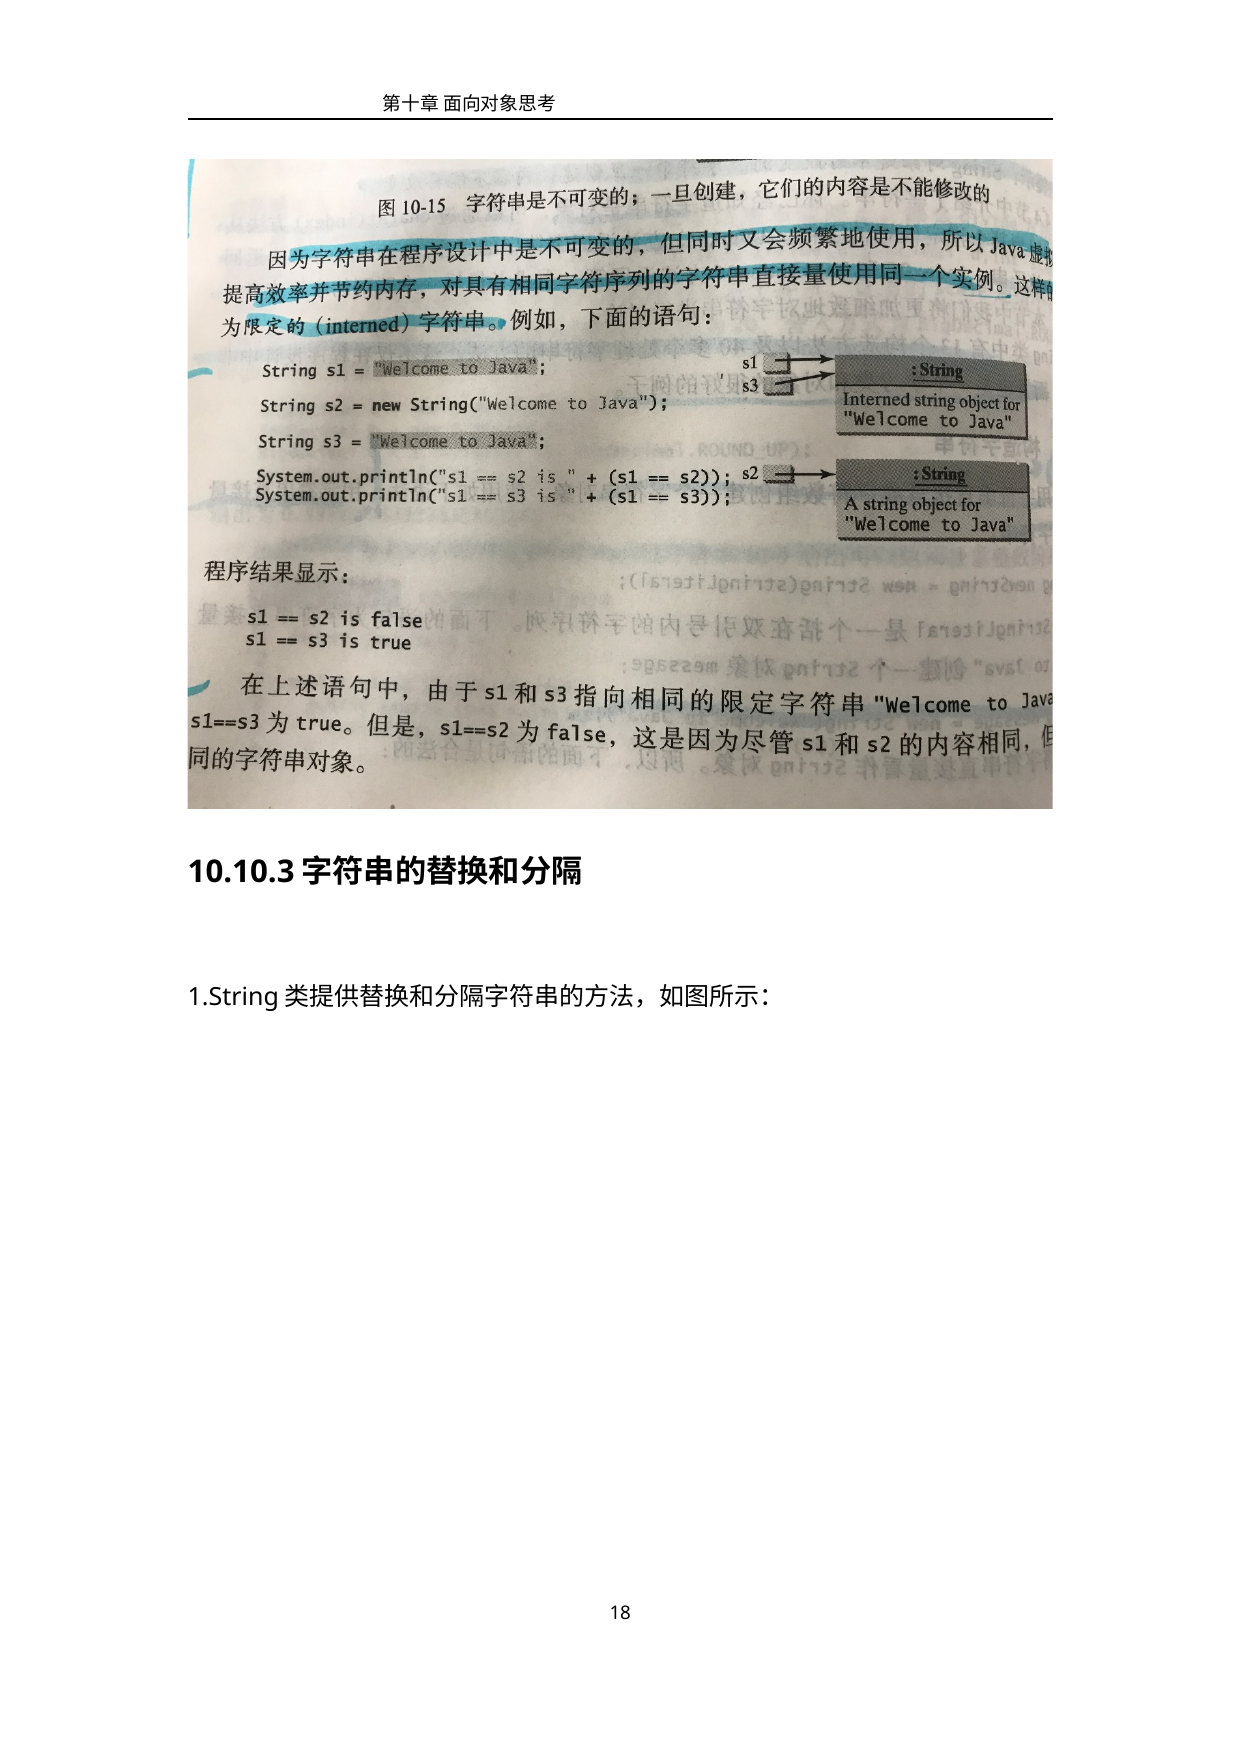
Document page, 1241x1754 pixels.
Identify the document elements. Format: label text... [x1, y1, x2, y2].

text 1.String类提供替换和分隔字符串的方法，如图所示： [187, 962, 1053, 1027]
subtitle 10.10.3字符串的替换和分隔 [187, 837, 1053, 902]
picture [187, 159, 1053, 809]
